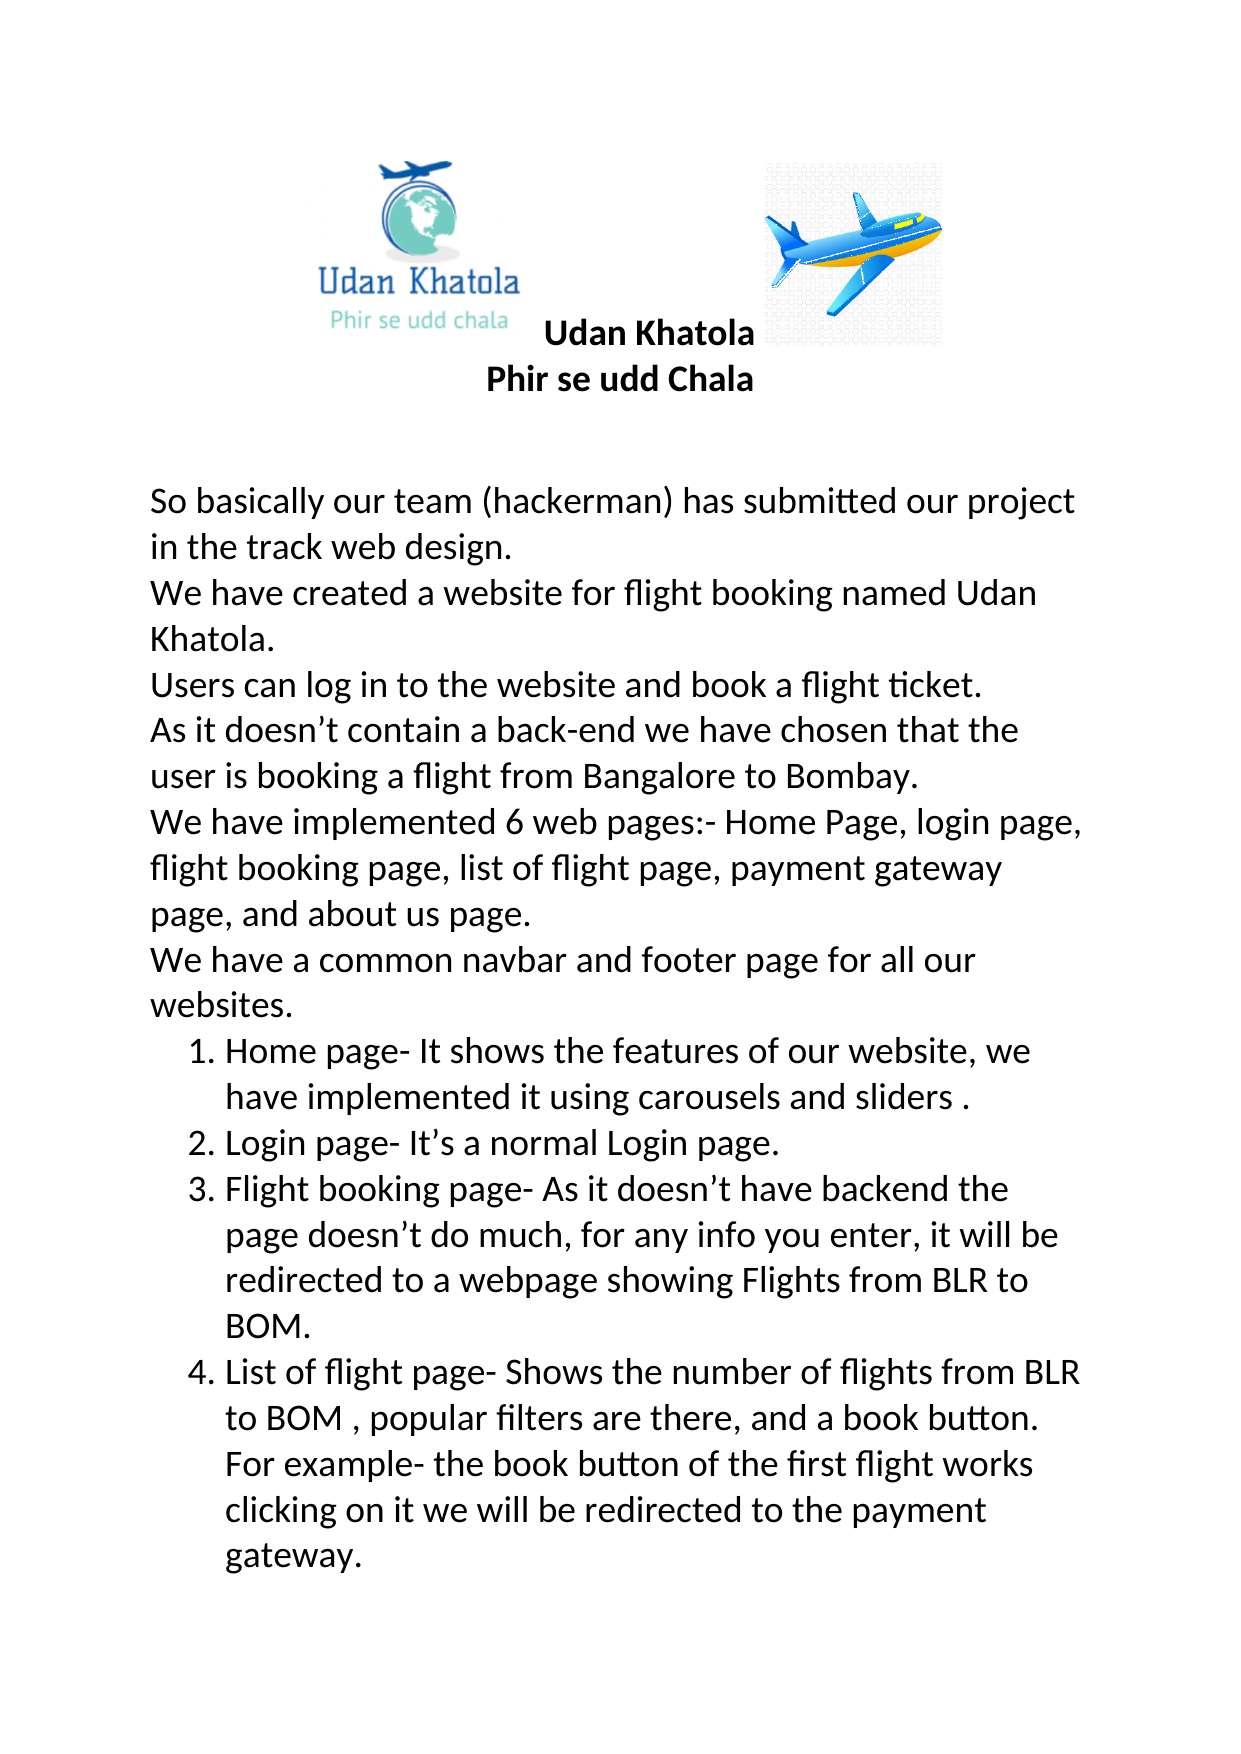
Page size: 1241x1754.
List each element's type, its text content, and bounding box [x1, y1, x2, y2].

text We have created a website for flight booking named Udan Khatola. [150, 569, 1090, 661]
text So basically our team (hackerman) has submitted our project in the track web design. [150, 477, 1090, 569]
text Users can log in to the website and book a flight ticket. [150, 661, 1090, 706]
picture [763, 163, 943, 346]
picture [297, 150, 544, 346]
text As it doesn’t contain a back-end we have chosen that the user is booking a flight from Bangalore to Bombay. [150, 706, 1090, 798]
text Phir se udd Chala [150, 355, 1090, 401]
list Login page- It’s a normal Login page. [187, 1119, 1090, 1165]
text For example- the book button of the first flight works clicking on it we will be redirected to the payment gateway. [225, 1440, 1090, 1577]
list List of flight page- Shows the number of flights from BLR to BOM , popular filters are there, and a book button. [187, 1348, 1090, 1440]
list Flight booking page- As it doesn’t have backend the page doesn’t do much, for any info you enter, it will be redirected to a webpage showing Flights from BLR to BOM. [187, 1165, 1090, 1348]
text We have implemented 6 web pages:- Home Page, login page, flight booking page, list of flight page, payment gateway page, and about us page. [150, 798, 1090, 936]
list Home page- It shows the features of our website, we have implemented it using carousels and sliders . [187, 1027, 1090, 1119]
text We have a common navbar and footer page for all our websites. [150, 936, 1090, 1027]
